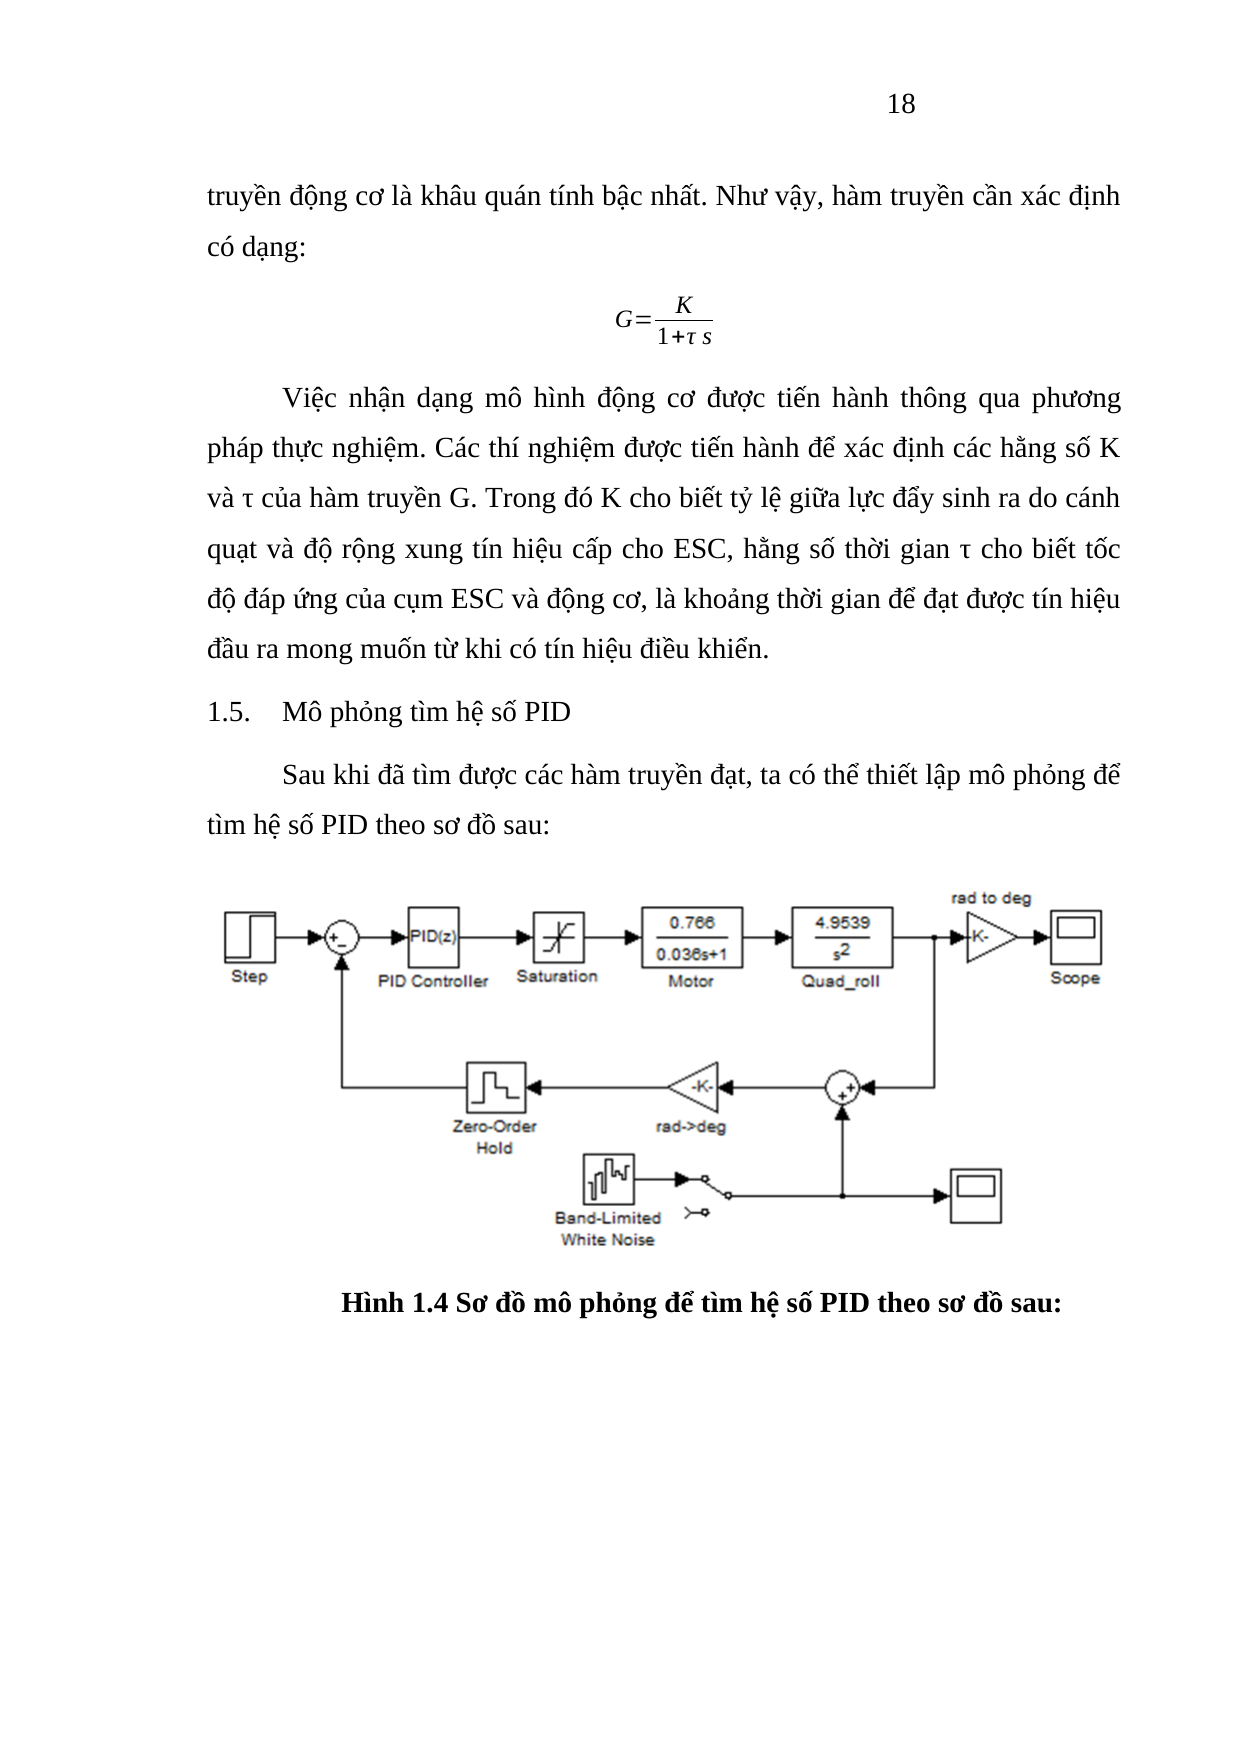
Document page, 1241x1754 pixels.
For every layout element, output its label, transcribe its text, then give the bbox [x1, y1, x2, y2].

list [207, 178, 1122, 262]
list Việc nhận dạng mô hình động cơ được tiến hành thông qua phương pháp thực nghiệm. Các thí nghiệm được tiến hành để xác định các hằng số K và τ của hàm truyền G. Trong đó K cho biết tỷ lệ giữa lực đẩy sinh ra do cánh quạt và độ rộng xung tín hiệu cấp cho ESC, hằng số thời gian τ cho biết tốc độ đáp ứng của cụm ESC và động cơ, là khoảng thời gian để đạt được tín hiệu đầu ra mong muốn từ khi có tín hiệu điều khiển. [207, 380, 1122, 665]
text Mô phỏng tìm hệ số PID [207, 694, 1122, 728]
picture [206, 870, 1122, 1257]
text Hình 1.4 Sơ đồ mô phỏng để tìm hệ số PID theo sơ đồ sau: [207, 1285, 1122, 1319]
list Sau khi đã tìm được các hàm truyền đạt, ta có thể thiết lập mô phỏng để tìm hệ số PID theo sơ đồ sau: [207, 757, 1122, 841]
